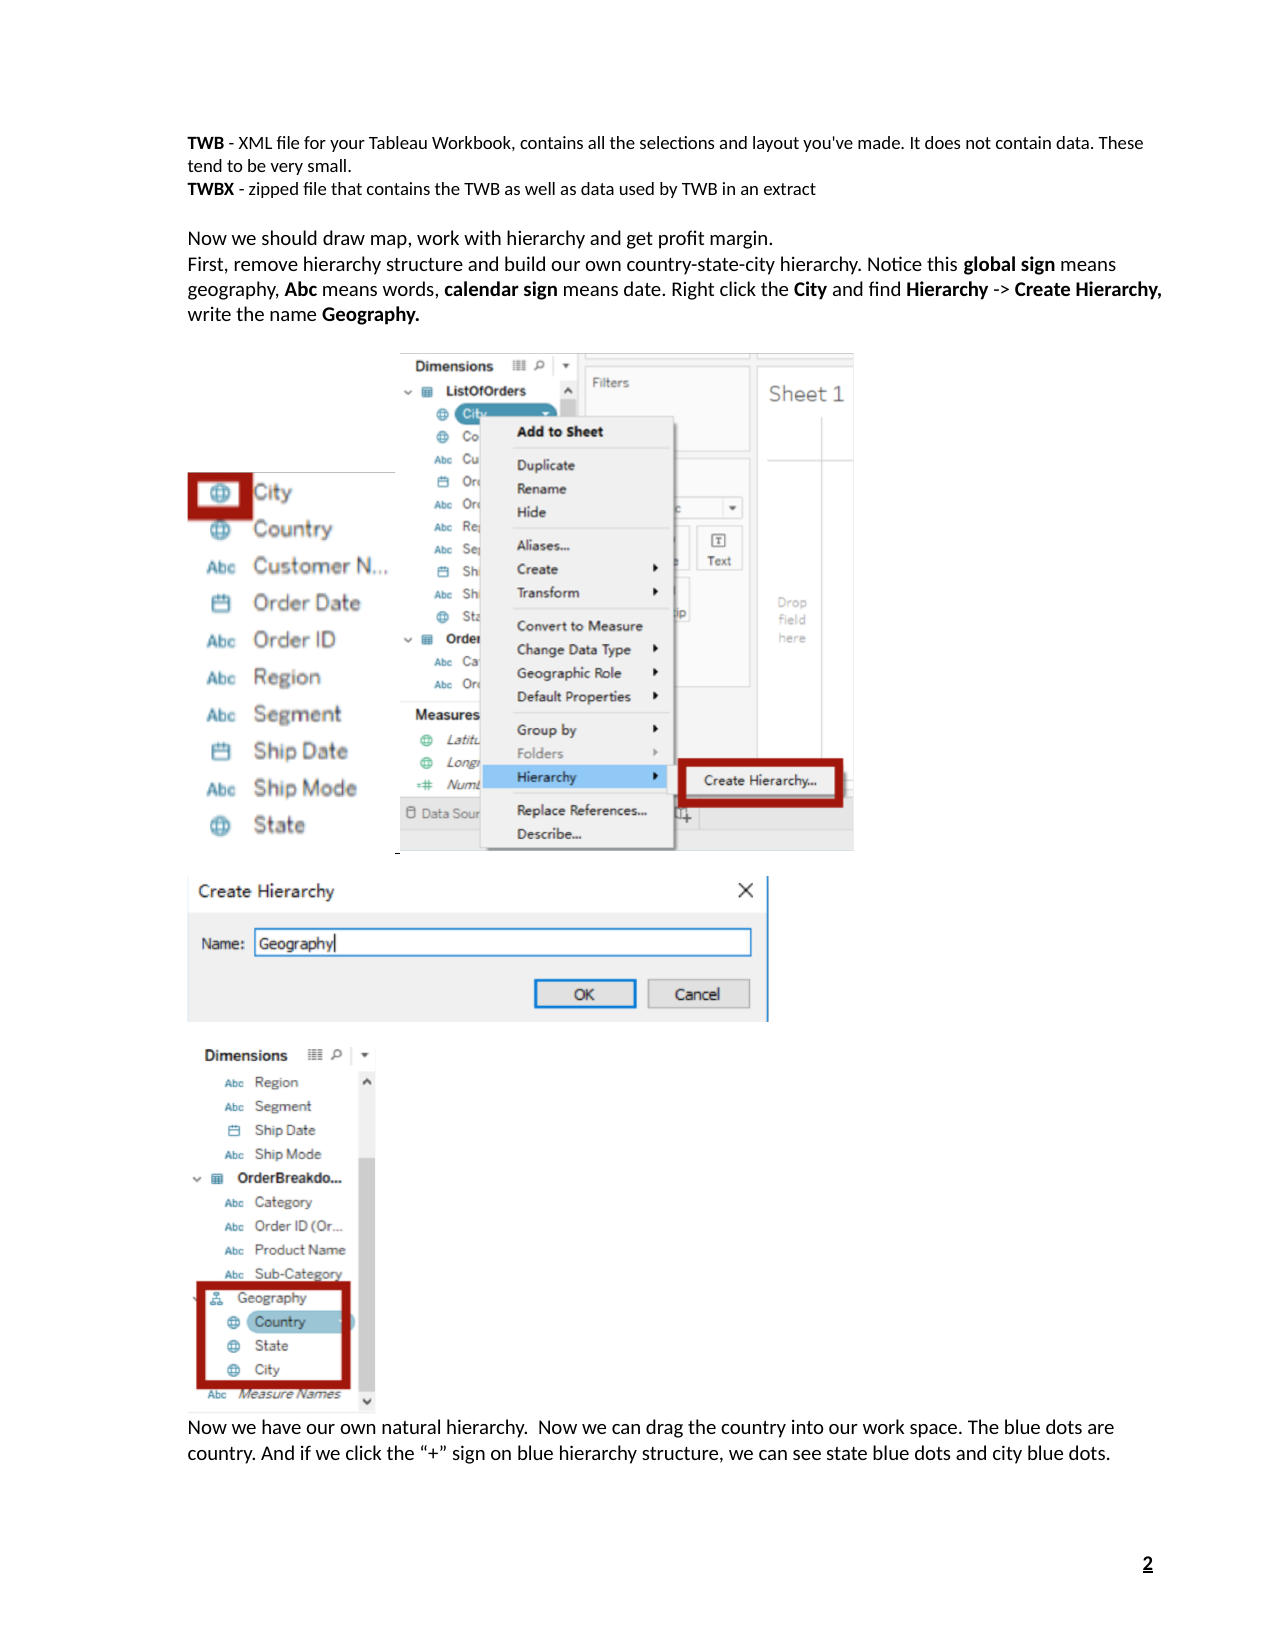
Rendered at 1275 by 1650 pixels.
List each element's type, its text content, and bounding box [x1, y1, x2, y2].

text TWB - XML file for your Tableau Workbook, contains all the selections and layout you've made. It does not contain data. These tend to be very small. [187, 131, 1153, 177]
picture [187, 1047, 375, 1415]
text Now we have our own natural hierarchy. Now we can drag the country into our work space. The blue dots are country. And if we click the “+” sign on blue hierarchy structure, we can see state blue dots and city blue dots. [187, 1414, 1153, 1465]
text Now we should draw map, work with hierarchy and get profit margin. [187, 225, 1153, 251]
picture [187, 876, 769, 1022]
picture [187, 471, 396, 851]
text First, remove hierarchy structure and build our own country-state-city hierarchy. Notice this global sign means geography, Abc means words, calendar sign means date. Right click the City and find Hierarchy -> Create Hierarchy, write the name Geography. [187, 251, 1200, 327]
picture [400, 352, 854, 851]
text TWBX - zipped file that contains the TWB as well as data used by TWB in an extract [187, 177, 1153, 200]
